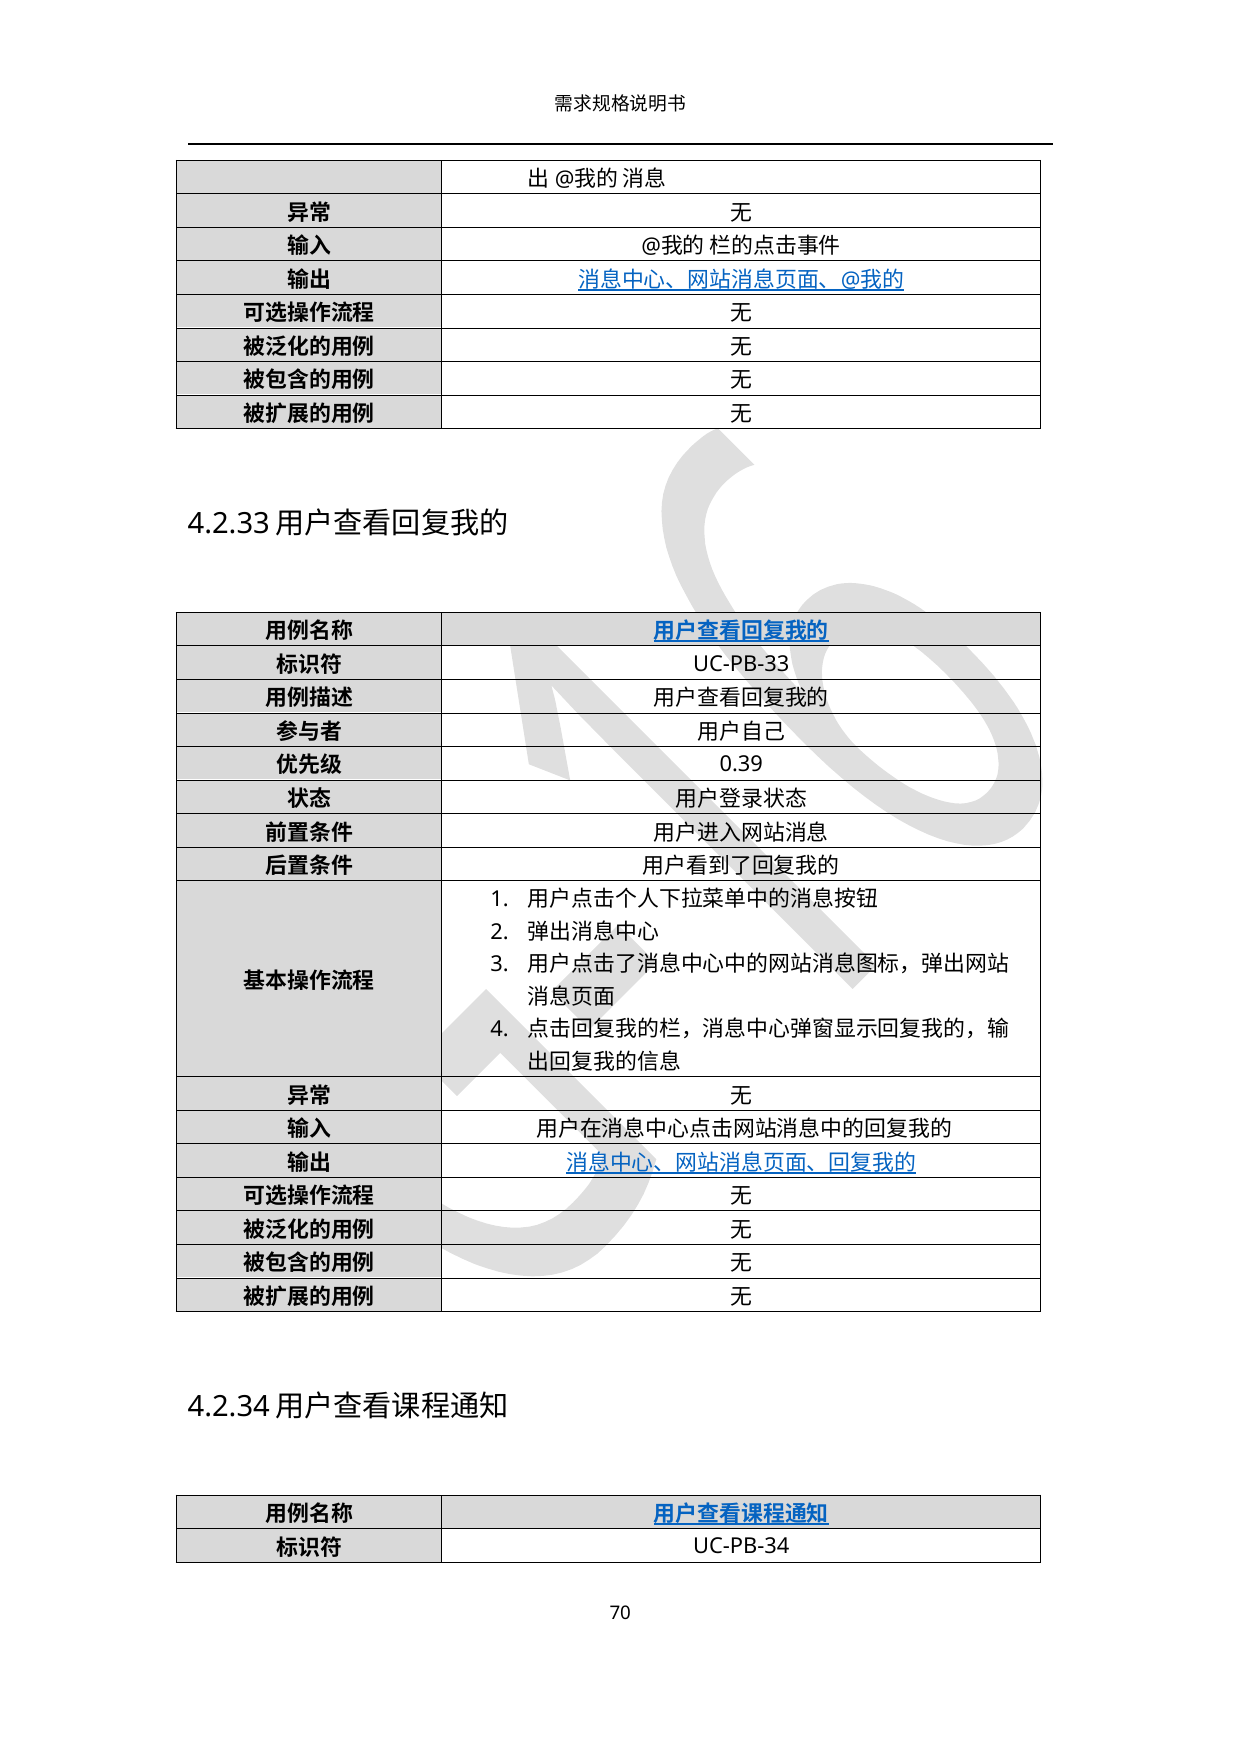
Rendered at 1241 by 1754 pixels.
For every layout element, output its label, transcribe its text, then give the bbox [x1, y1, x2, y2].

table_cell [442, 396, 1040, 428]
subtitle 用户查看课程通知 [187, 1372, 1053, 1437]
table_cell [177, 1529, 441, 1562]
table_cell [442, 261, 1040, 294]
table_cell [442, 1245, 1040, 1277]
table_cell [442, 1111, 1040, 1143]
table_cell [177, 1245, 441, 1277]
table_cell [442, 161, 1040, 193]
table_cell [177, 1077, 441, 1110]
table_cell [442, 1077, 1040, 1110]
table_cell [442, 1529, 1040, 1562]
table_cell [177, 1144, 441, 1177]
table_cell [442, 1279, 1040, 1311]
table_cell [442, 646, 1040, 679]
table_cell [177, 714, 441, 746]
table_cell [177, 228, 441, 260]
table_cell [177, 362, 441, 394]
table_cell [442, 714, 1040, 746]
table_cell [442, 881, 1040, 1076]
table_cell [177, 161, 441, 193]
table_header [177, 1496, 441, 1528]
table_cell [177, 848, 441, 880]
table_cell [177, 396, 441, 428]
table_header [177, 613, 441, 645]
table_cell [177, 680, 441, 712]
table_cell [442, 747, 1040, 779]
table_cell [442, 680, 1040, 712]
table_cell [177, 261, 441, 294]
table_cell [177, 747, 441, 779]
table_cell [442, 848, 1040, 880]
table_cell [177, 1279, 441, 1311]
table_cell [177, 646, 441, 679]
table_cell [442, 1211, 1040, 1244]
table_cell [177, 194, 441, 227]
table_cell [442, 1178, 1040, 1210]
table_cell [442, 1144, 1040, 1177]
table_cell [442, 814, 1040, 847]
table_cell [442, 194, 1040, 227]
subtitle 用户查看回复我的 [187, 489, 1053, 554]
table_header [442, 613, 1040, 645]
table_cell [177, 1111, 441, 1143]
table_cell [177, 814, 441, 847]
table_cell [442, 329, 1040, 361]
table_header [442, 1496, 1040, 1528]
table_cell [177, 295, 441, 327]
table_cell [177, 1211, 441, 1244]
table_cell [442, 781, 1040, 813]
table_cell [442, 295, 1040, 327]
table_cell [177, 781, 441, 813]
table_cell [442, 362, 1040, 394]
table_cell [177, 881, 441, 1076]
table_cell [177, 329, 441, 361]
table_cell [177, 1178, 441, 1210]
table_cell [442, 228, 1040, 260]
